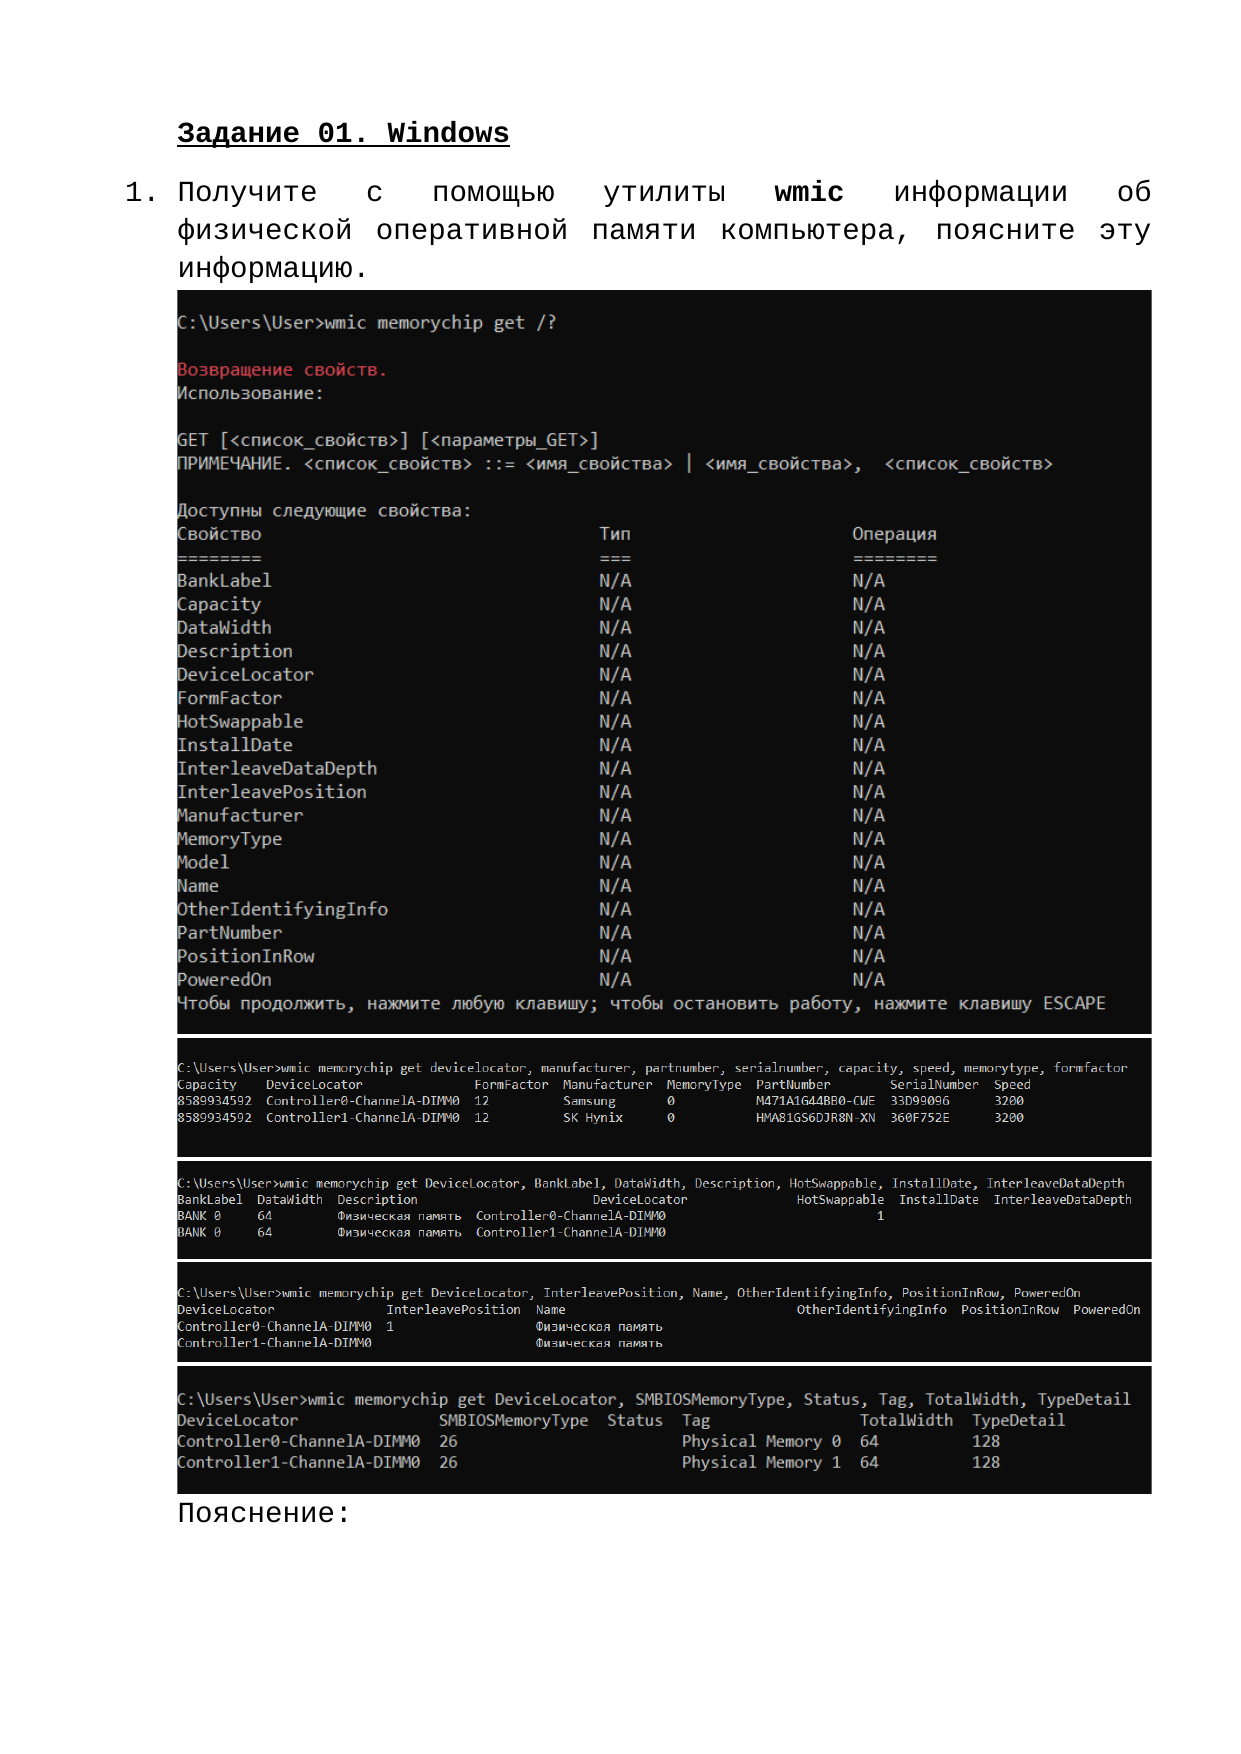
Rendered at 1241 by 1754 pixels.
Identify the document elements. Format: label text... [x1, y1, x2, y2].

picture [177, 1161, 1152, 1259]
list Пояснение: [177, 1498, 1152, 1531]
picture [177, 290, 1152, 1034]
picture [177, 1038, 1152, 1157]
text Задание 01. Windows [177, 118, 1152, 151]
picture [177, 1366, 1152, 1494]
list Получите с помощью утилиты wmic информации об физической оперативной памяти компьютера, поясните эту информацию. [177, 177, 1152, 286]
picture [177, 1262, 1152, 1362]
